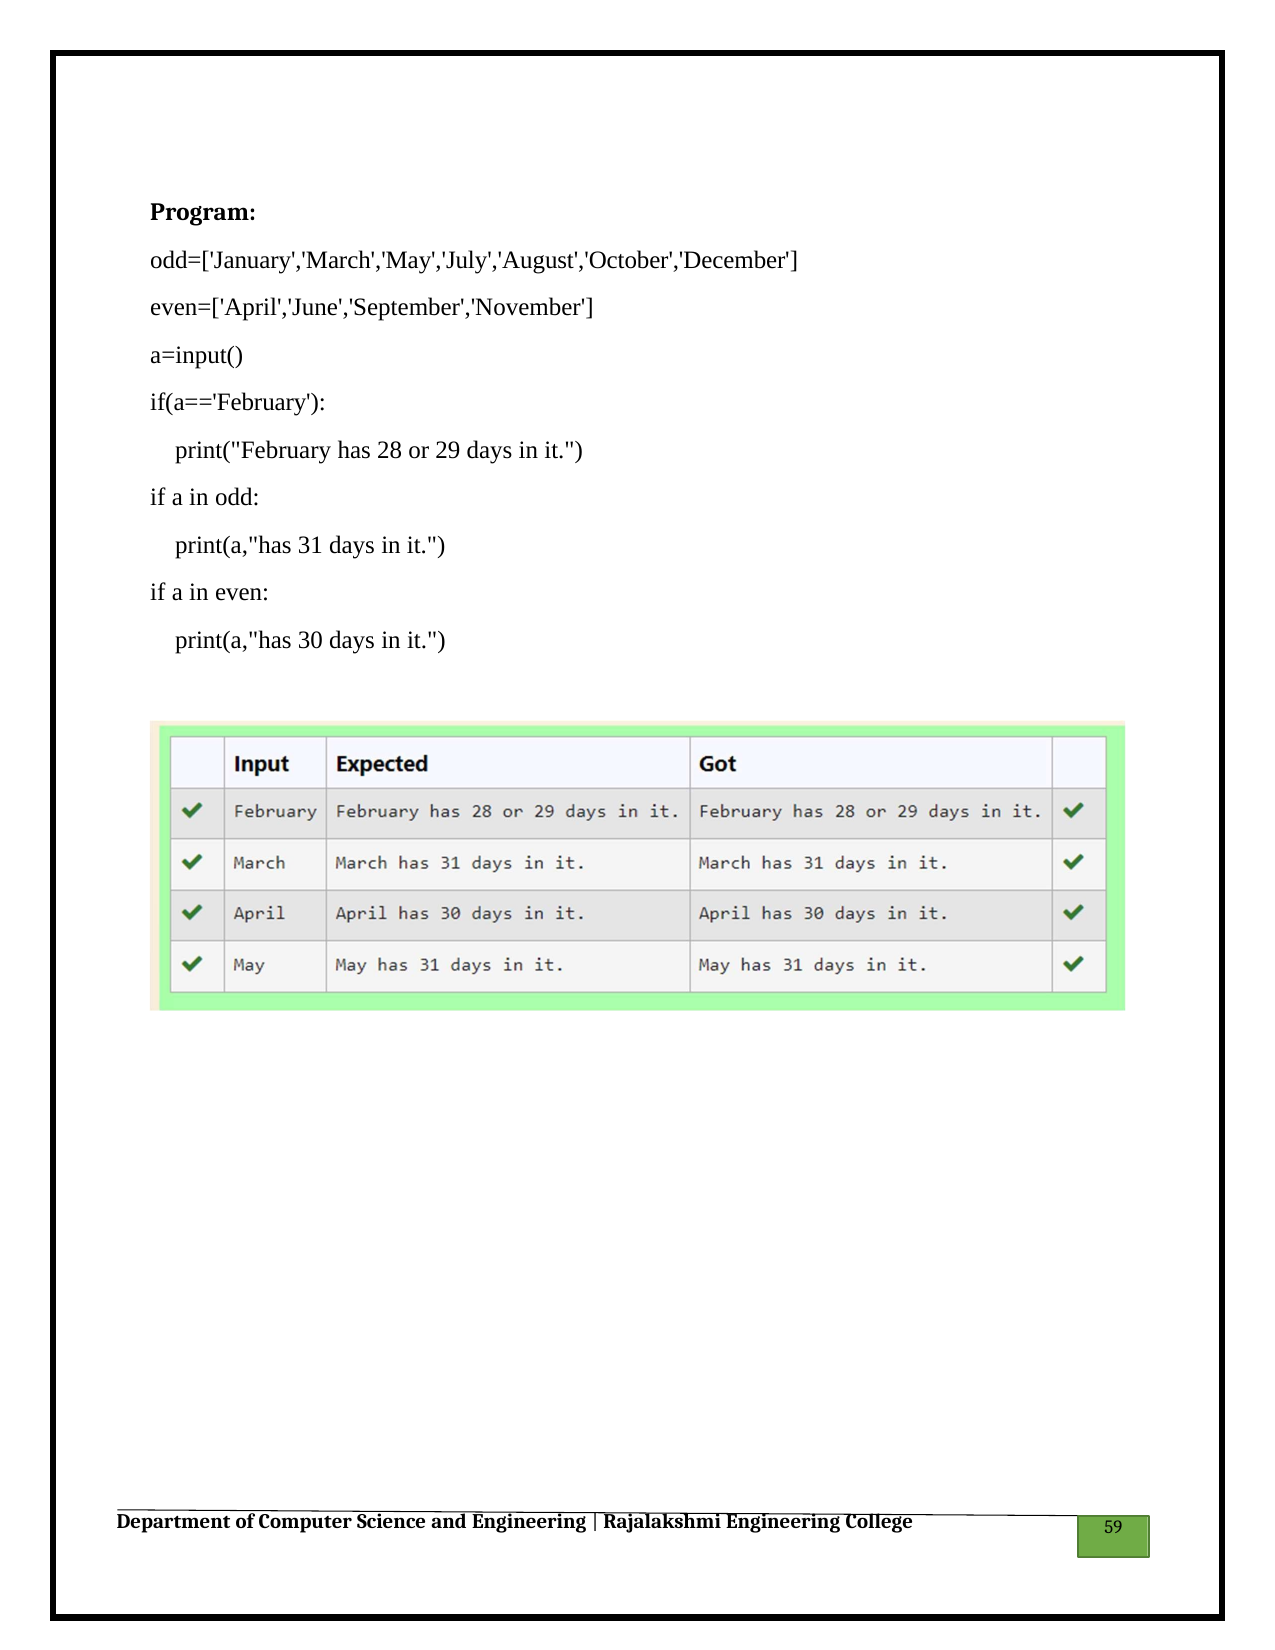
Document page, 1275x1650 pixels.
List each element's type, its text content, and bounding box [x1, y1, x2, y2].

text print(a,"has 31 days in it.") if a in even: [150, 530, 446, 606]
text print("February has 28 or 29 days in it.") if a in odd: [150, 435, 583, 511]
text print(a,"has 30 days in it.") [175, 625, 1206, 654]
text a=input() if(a=='February'): [150, 340, 328, 416]
text Program: odd=['January','March','May','July','August','October','December'] even=['April','June','September','November'] [150, 197, 865, 321]
picture [149, 720, 1126, 1011]
